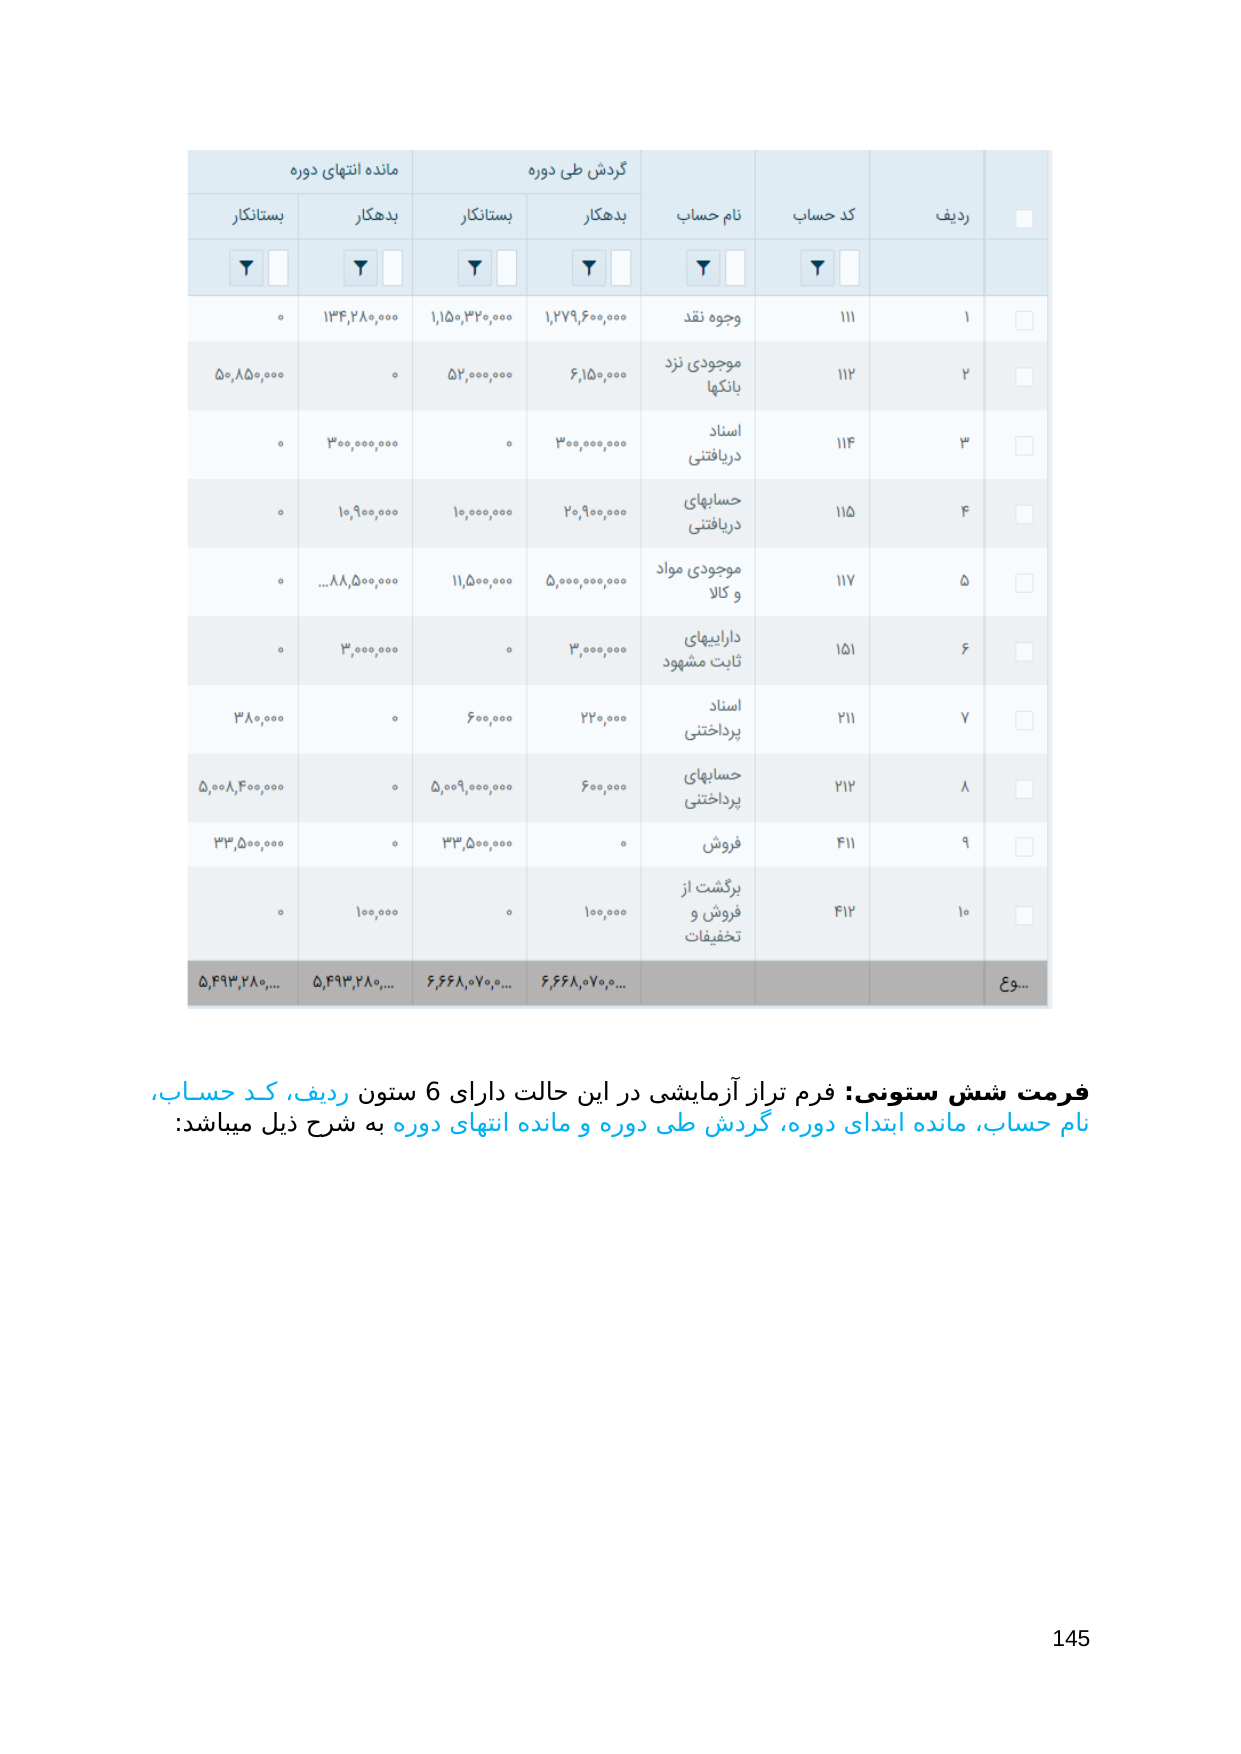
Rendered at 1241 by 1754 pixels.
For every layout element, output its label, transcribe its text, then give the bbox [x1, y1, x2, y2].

text فرمت شش ستونی: فرم تراز آزمایشی در این حالت دارای 6 ستون ردیف، کد حساب، نام حساب، مانده ابتدای دوره، گردش طی دوره و مانده انتهای دوره به شرح ذیل میباشد: [150, 1077, 1090, 1138]
picture [187, 150, 1053, 1009]
